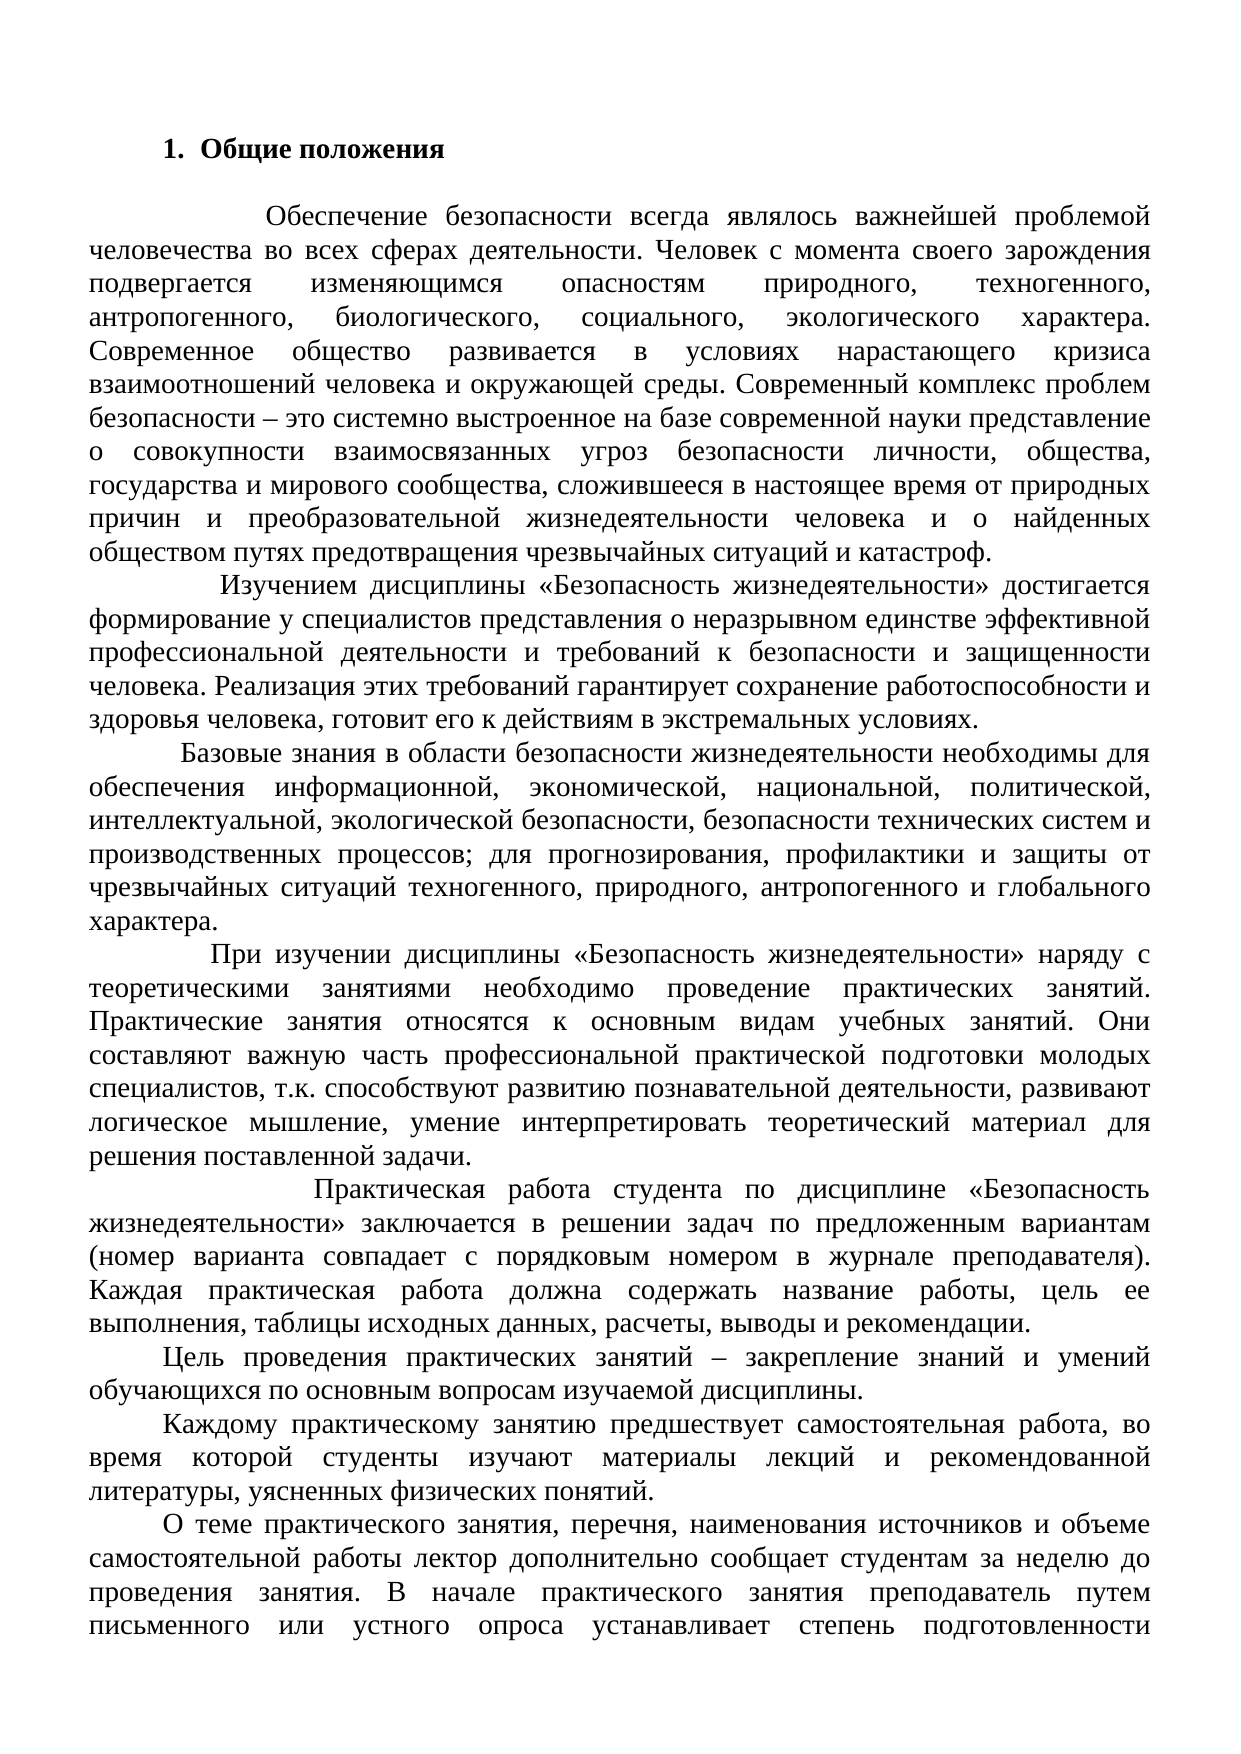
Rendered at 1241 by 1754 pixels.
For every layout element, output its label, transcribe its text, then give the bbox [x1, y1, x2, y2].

text Базовые знания в области безопасности жизнедеятельности необходимы для обеспечения информационной, экономической, национальной, политической, интеллектуальной, экологической безопасности, безопасности технических систем и производственных процессов; для прогнозирования, профилактики и защиты от чрезвычайных ситуаций техногенного, природного, антропогенного и глобального характера. [89, 735, 1152, 936]
text Цель проведения практических занятий – закрепление знаний и умений обучающихся по основным вопросам изучаемой дисциплины. [89, 1339, 1152, 1406]
text Изучением дисциплины «Безопасность жизнедеятельности» достигается формирование у специалистов представления о неразрывном единстве эффективной профессиональной деятельности и требований к безопасности и защищенности человека. Реализация этих требований гарантирует сохранение работоспособности и здоровья человека, готовит его к действиям в экстремальных условиях. [89, 567, 1152, 735]
text Обеспечение безопасности всегда являлось важнейшей проблемой человечества во всех сферах деятельности. Человек с момента своего зарождения подвергается изменяющимся опасностям природного, техногенного, антропогенного, биологического, социального, экологического характера. Современное общество развивается в условиях нарастающего кризиса взаимоотношений человека и окружающей среды. Современный комплекс проблем безопасности – это системно выстроенное на базе современной науки представление о совокупности взаимосвязанных угроз безопасности личности, общества, государства и мирового сообщества, сложившееся в настоящее время от природных причин и преобразовательной жизнедеятельности человека и о найденных обществом путях предотвращения чрезвычайных ситуаций и катастроф. [89, 198, 1152, 567]
text Каждому практическому занятию предшествует самостоятельная работа, во время которой студенты изучают материалы лекций и рекомендованной литературы, уясненных физических понятий. [89, 1406, 1152, 1507]
list Общие положения [162, 131, 1152, 165]
text При изучении дисциплины «Безопасность жизнедеятельности» наряду с теоретическими занятиями необходимо проведение практических занятий. Практические занятия относятся к основным видам учебных занятий. Они составляют важную часть профессиональной практической подготовки молодых специалистов, т.к. способствуют развитию познавательной деятельности, развивают логическое мышление, умение интерпретировать теоретический материал для решения поставленной задачи. [89, 936, 1152, 1171]
text Практическая работа студента по дисциплине «Безопасность жизнедеятельности» заключается в решении задач по предложенным вариантам (номер варианта совпадает с порядковым номером в журнале преподавателя). Каждая практическая работа должна содержать название работы, цель ее выполнения, таблицы исходных данных, расчеты, выводы и рекомендации. [89, 1171, 1152, 1339]
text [89, 1507, 1152, 1641]
